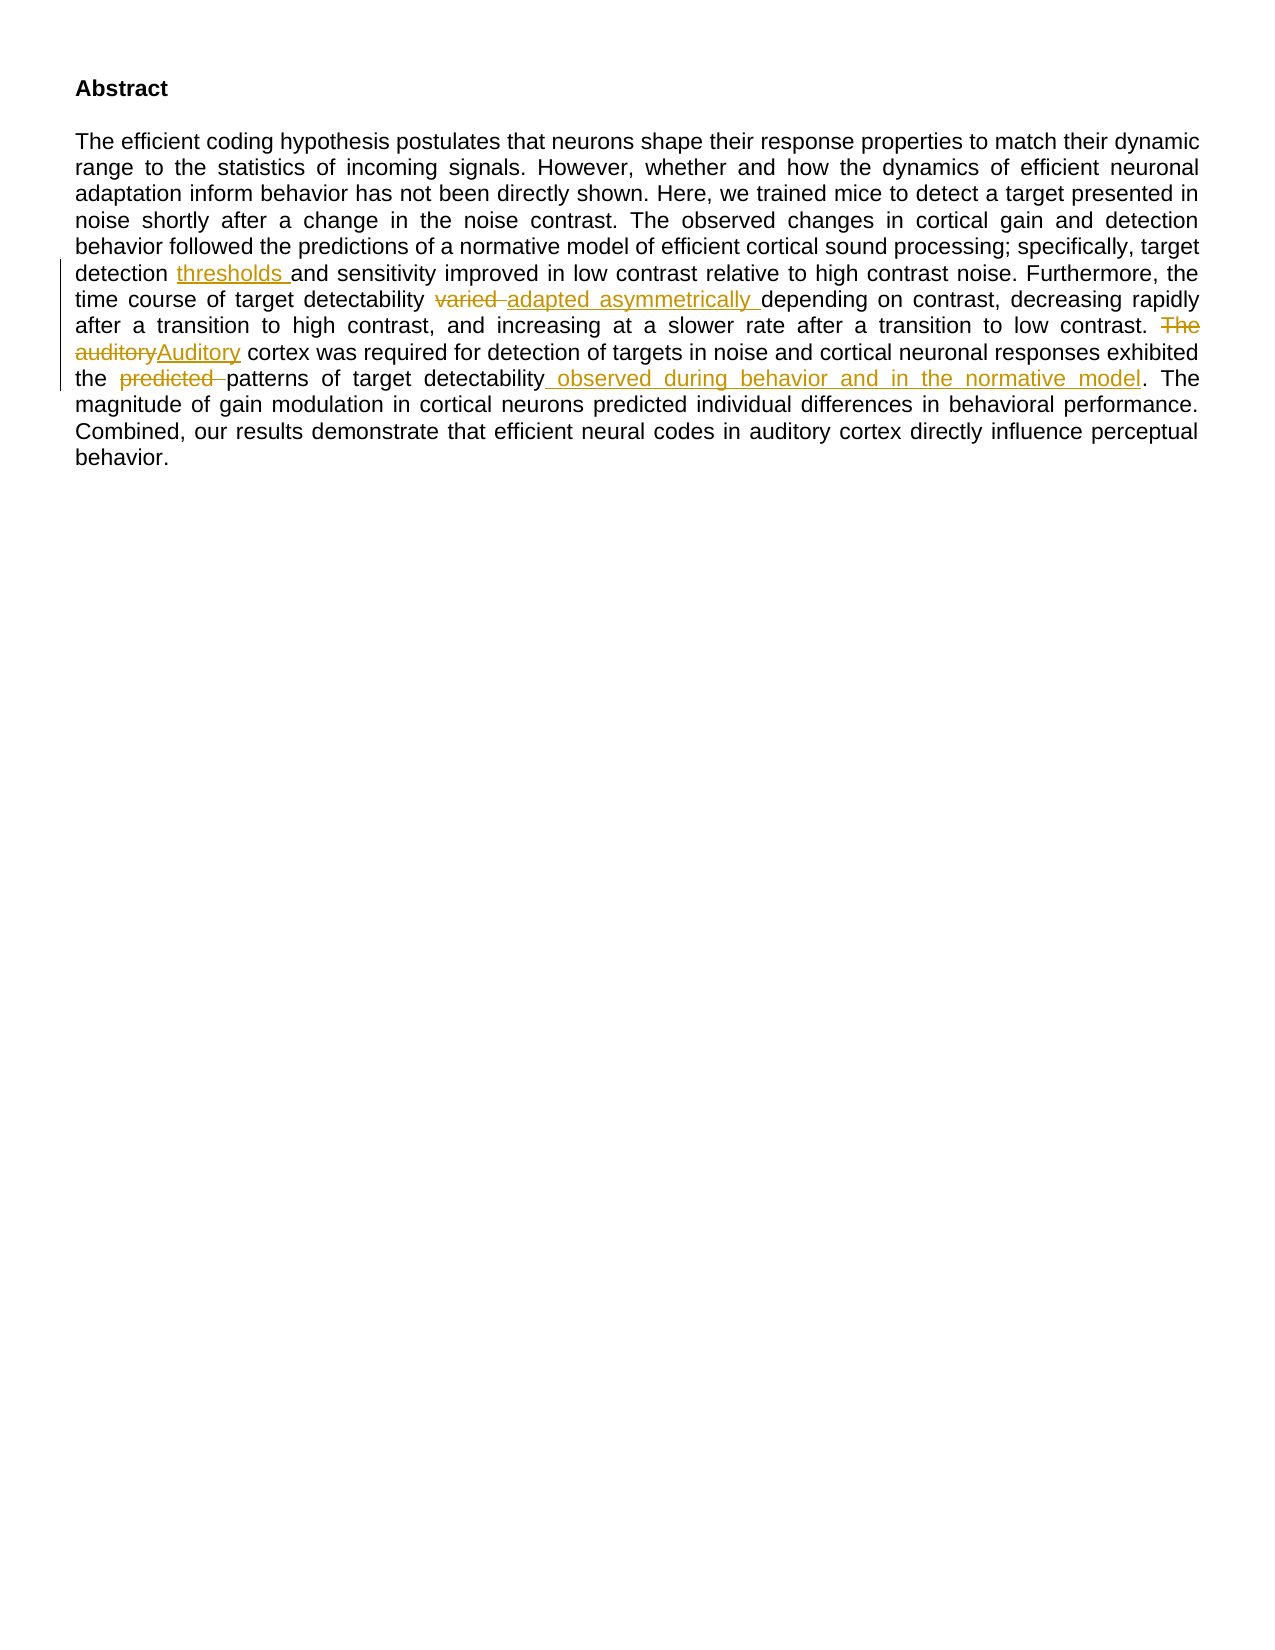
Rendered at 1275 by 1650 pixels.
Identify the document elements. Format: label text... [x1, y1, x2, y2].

text Abstract [75, 75, 1200, 101]
text The efficient coding hypothesis postulates that neurons shape their response properties to match their dynamic range to the statistics of incoming signals. However, whether and how the dynamics of efficient neuronal adaptation inform behavior has not been directly shown. Here, we trained mice to detect a target presented in noise shortly after a change in the noise contrast. The observed changes in cortical gain and detection behavior followed the predictions of a normative model of efficient cortical sound processing; specifically, target detection and sensitivity improved in low contrast relative to high contrast noise. Furthermore, the time course of target detectability depending on contrast, decreasing rapidly after a transition to high contrast, and increasing at a slower rate after a transition to low contrast. cortex was required for detection of targets in noise and cortical neuronal responses exhibited the patterns of target detectability. The magnitude of gain modulation in cortical neurons predicted individual differences in behavioral performance. Combined, our results demonstrate that efficient neural codes in auditory cortex directly influence perceptual behavior. [75, 128, 1200, 470]
